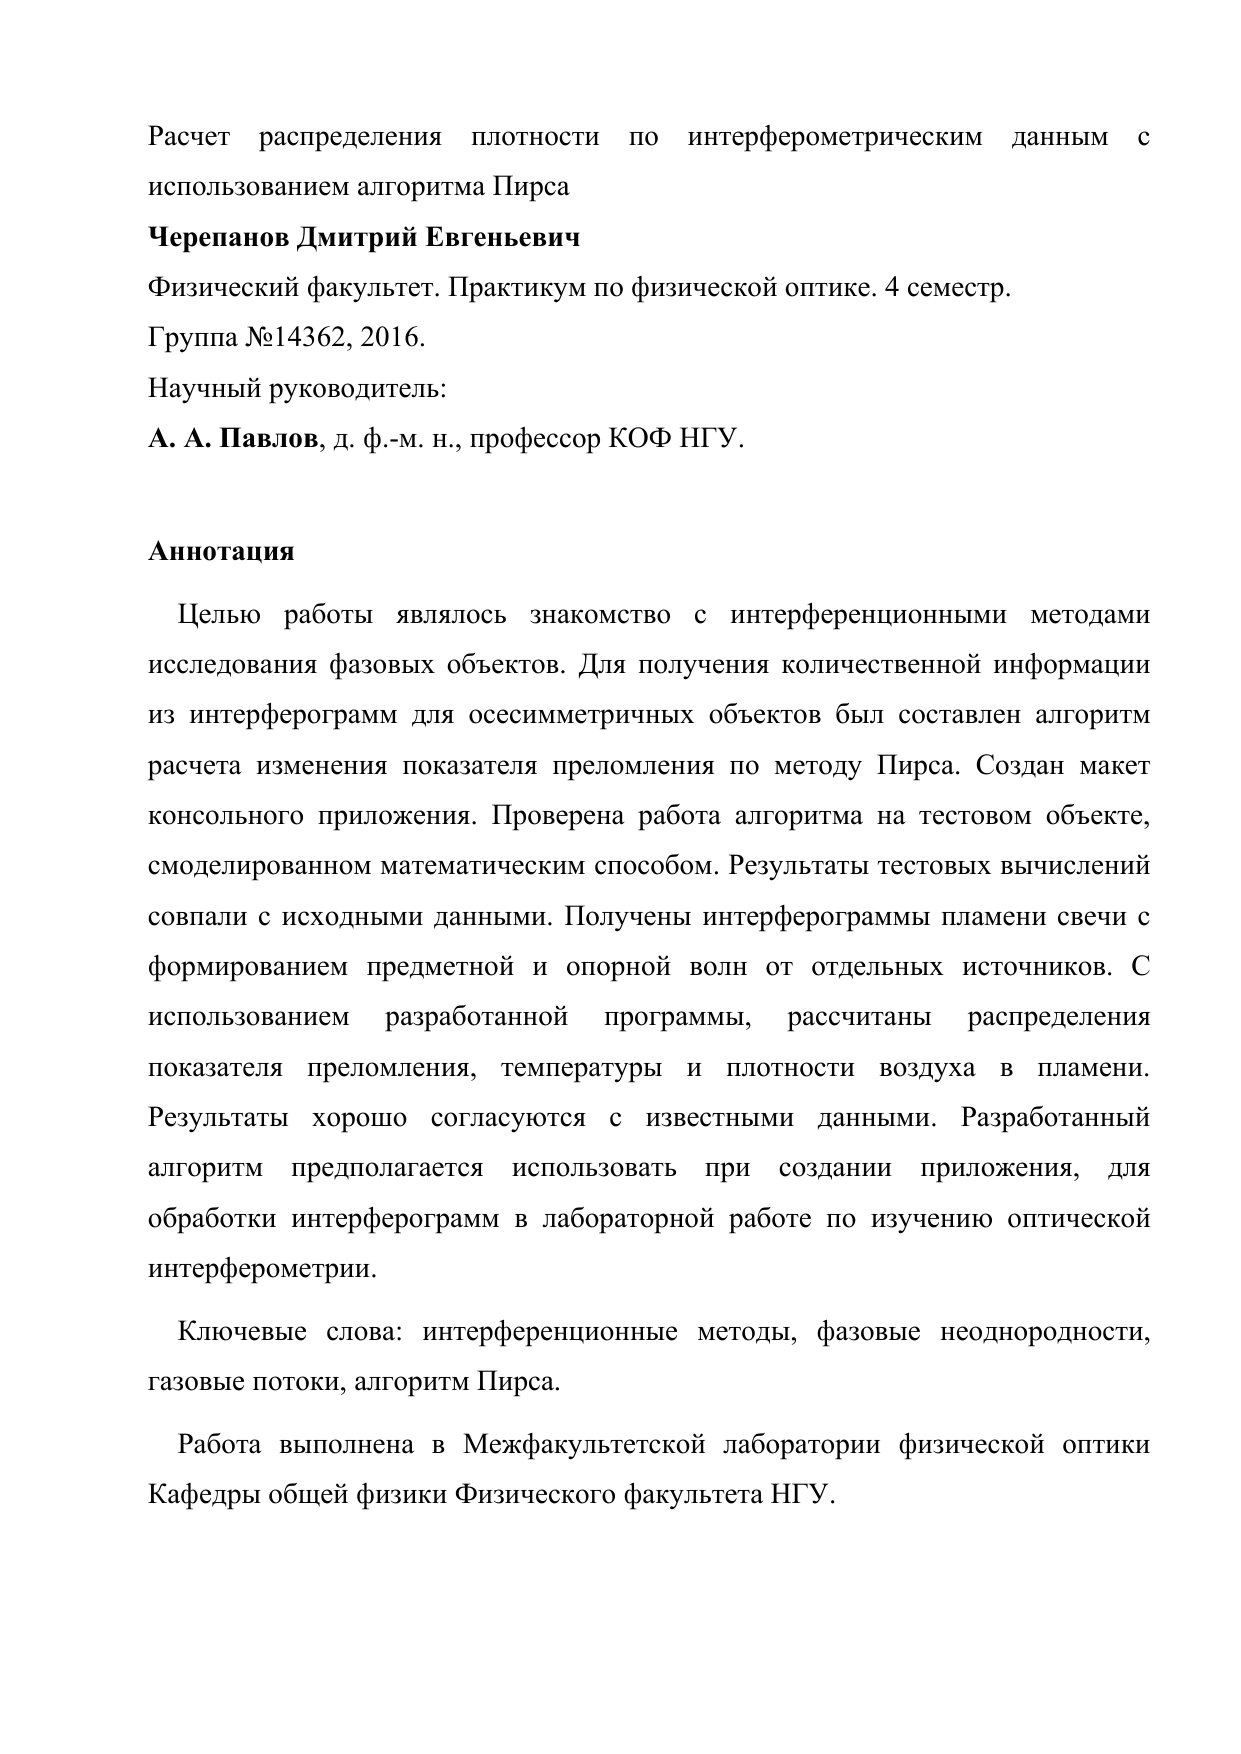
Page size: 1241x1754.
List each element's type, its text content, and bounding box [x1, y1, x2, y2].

text Научный руководитель: [148, 370, 1152, 403]
text Группа №14362, 2016. [148, 319, 1152, 353]
text Физический факультет. Практикум по физической оптике. 4 семестр. [148, 269, 1152, 303]
text Черепанов Дмитрий Евгеньевич [148, 219, 1152, 252]
text Расчет распределения плотности по интерферометрическим данным с использованием алгоритма Пирса [148, 118, 1152, 202]
text Работа выполнена в Межфакультетской лаборатории физической оптики Кафедры общей физики Физического факультета НГУ. [148, 1426, 1152, 1510]
text Ключевые слова: интерференционные методы, фазовые неоднородности, газовые потоки, алгоритм Пирса. [148, 1313, 1152, 1397]
text Целью работы являлось знакомство с интерференционными методами исследования фазовых объектов. Для получения количественной информации из интерферограмм для осесимметричных объектов был составлен алгоритм расчета изменения показателя преломления по методу Пирса. Создан макет консольного приложения. Проверена работа алгоритма на тестовом объекте, смоделированном математическим способом. Результаты тестовых вычислений совпали с исходными данными. Получены интерферограммы пламени свечи с формированием предметной и опорной волн от отдельных источников. С использованием разработанной программы, рассчитаны распределения показателя преломления, температуры и плотности воздуха в пламени. Результаты хорошо согласуются с известными данными. Разработанный алгоритм предполагается использовать при создании приложения, для обработки интерферограмм в лабораторной работе по изучению оптической интерферометрии. [148, 596, 1152, 1283]
text А. А. Павлов, д. ф.-м. н., профессор КОФ НГУ. [148, 420, 1152, 453]
text Аннотация [148, 533, 1152, 567]
